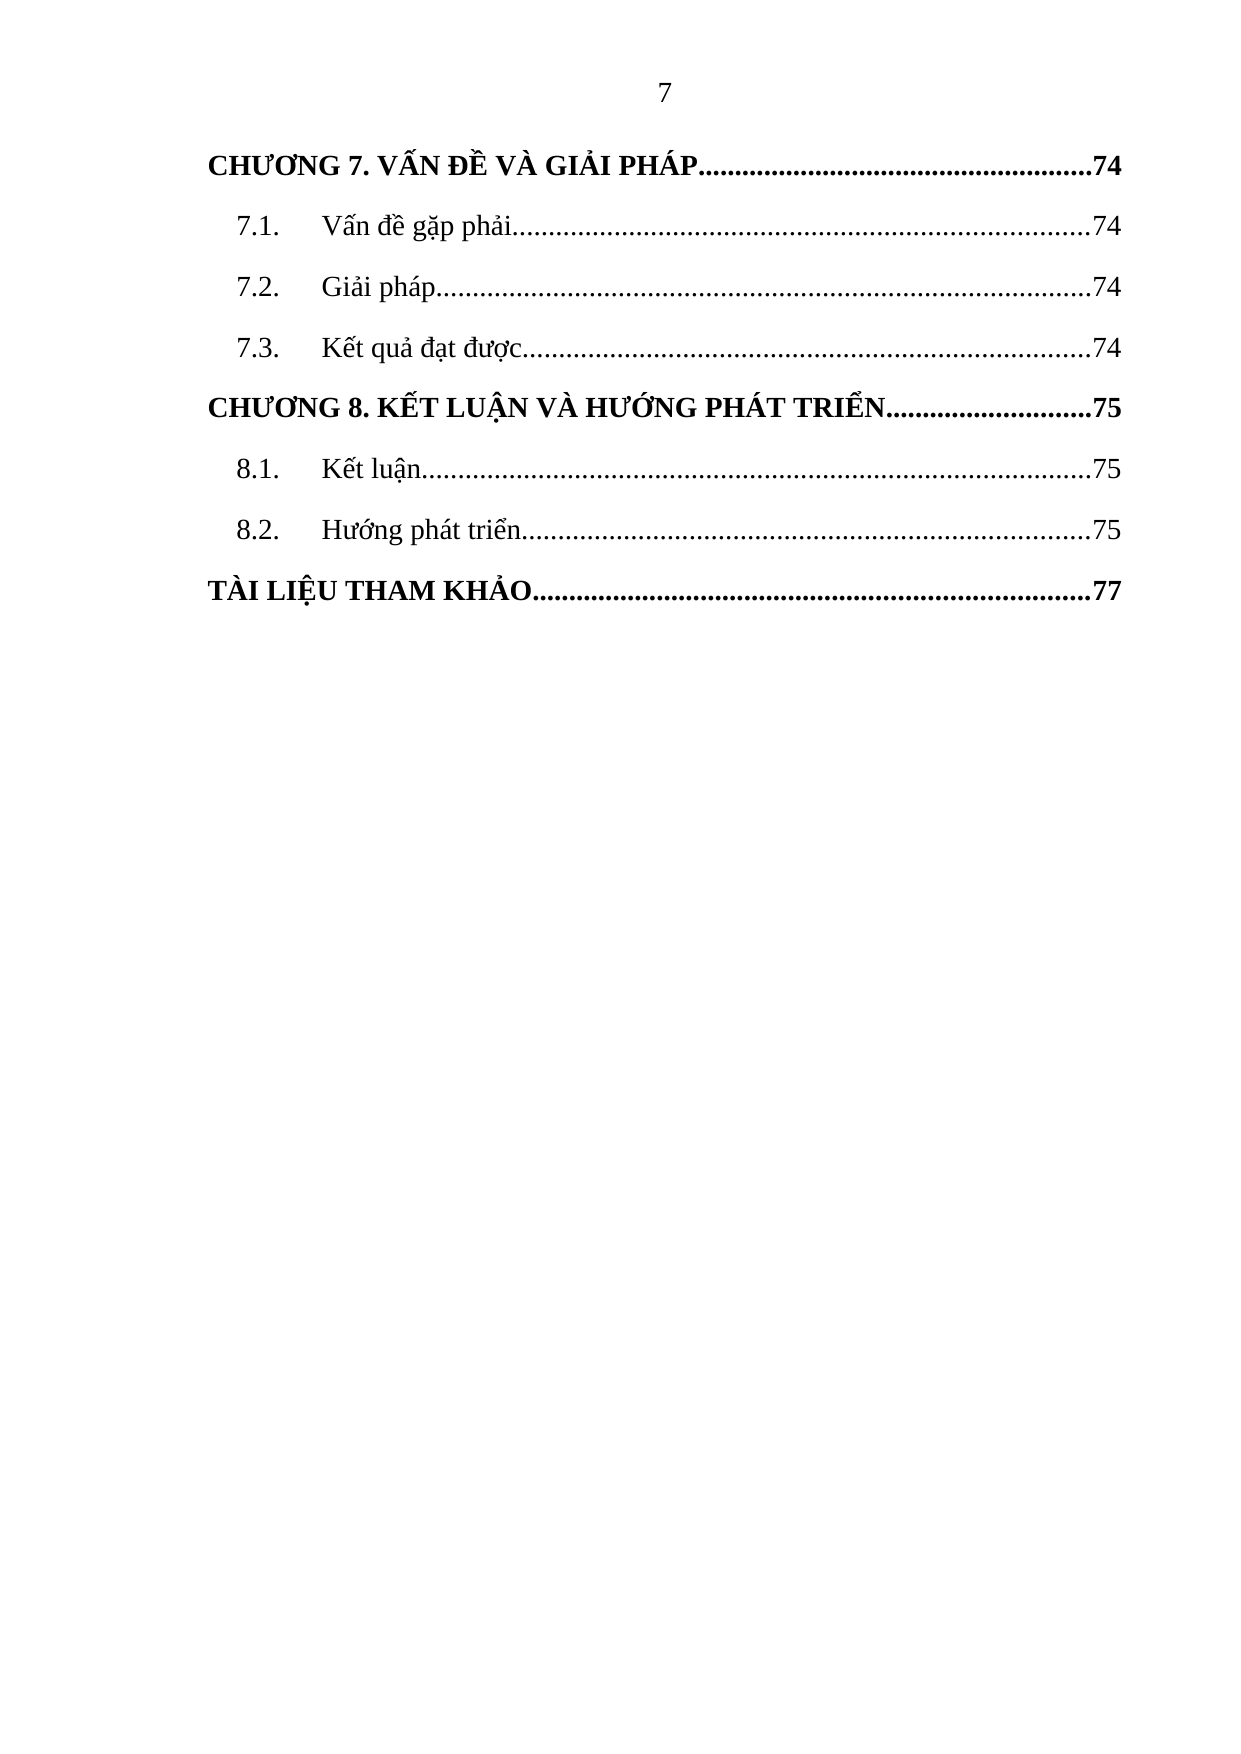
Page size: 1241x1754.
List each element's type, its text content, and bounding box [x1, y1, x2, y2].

text CHƯƠNG 7. VẤN ĐỀ VÀ GIẢI PHÁP 74 [207, 148, 1122, 181]
text 8.2. Hướng phát triển 75 [236, 512, 1122, 546]
text 7.1. Vấn đề gặp phải 74 [236, 208, 1122, 242]
text 7.3. Kết quả đạt được 74 [236, 330, 1122, 363]
text CHƯƠNG 8. KẾT LUẬN VÀ HƯỚNG PHÁT TRIỂN 75 [207, 391, 1122, 424]
text TÀI LIỆU THAM KHẢO 77 [207, 573, 1122, 606]
text 7.2. Giải pháp 74 [236, 269, 1122, 303]
text 8.1. Kết luận 75 [236, 451, 1122, 485]
